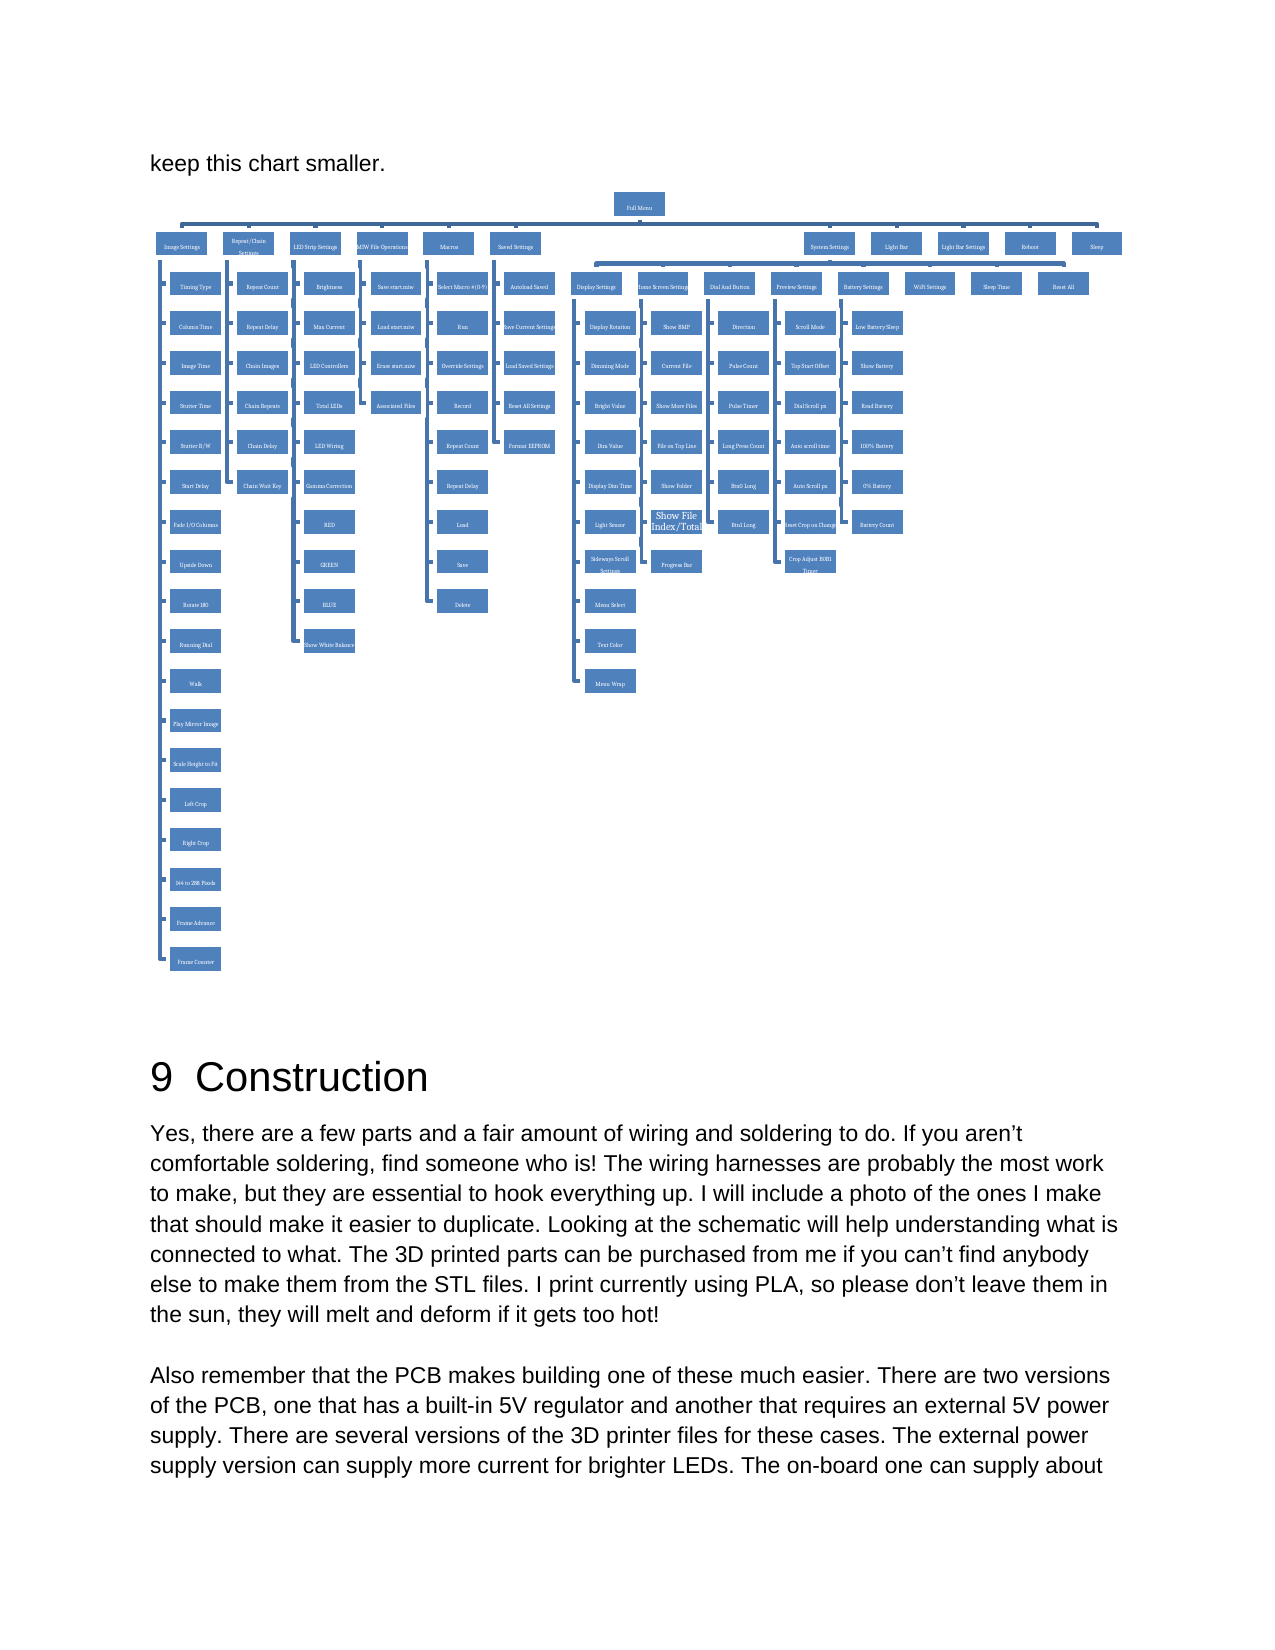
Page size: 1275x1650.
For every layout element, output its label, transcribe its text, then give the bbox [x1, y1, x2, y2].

subtitle Construction [150, 1052, 1125, 1100]
text Yes, there are a few parts and a fair amount of wiring and soldering to do. If you aren’t comfortable soldering, find someone who is! The wiring harnesses are probably the most work to make, but they are essential to hook everything up. I will include a photo of the ones I make that should make it easier to duplicate. Looking at the schematic will help understanding what is connected to what. The 3D printed parts can be purchased from me if you can’t find anybody else to make them from the STL files. I print currently using PLA, so please don’t leave them in the sun, they will melt and deform if it gets too hot! [150, 1120, 1125, 1327]
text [150, 1362, 1125, 1478]
